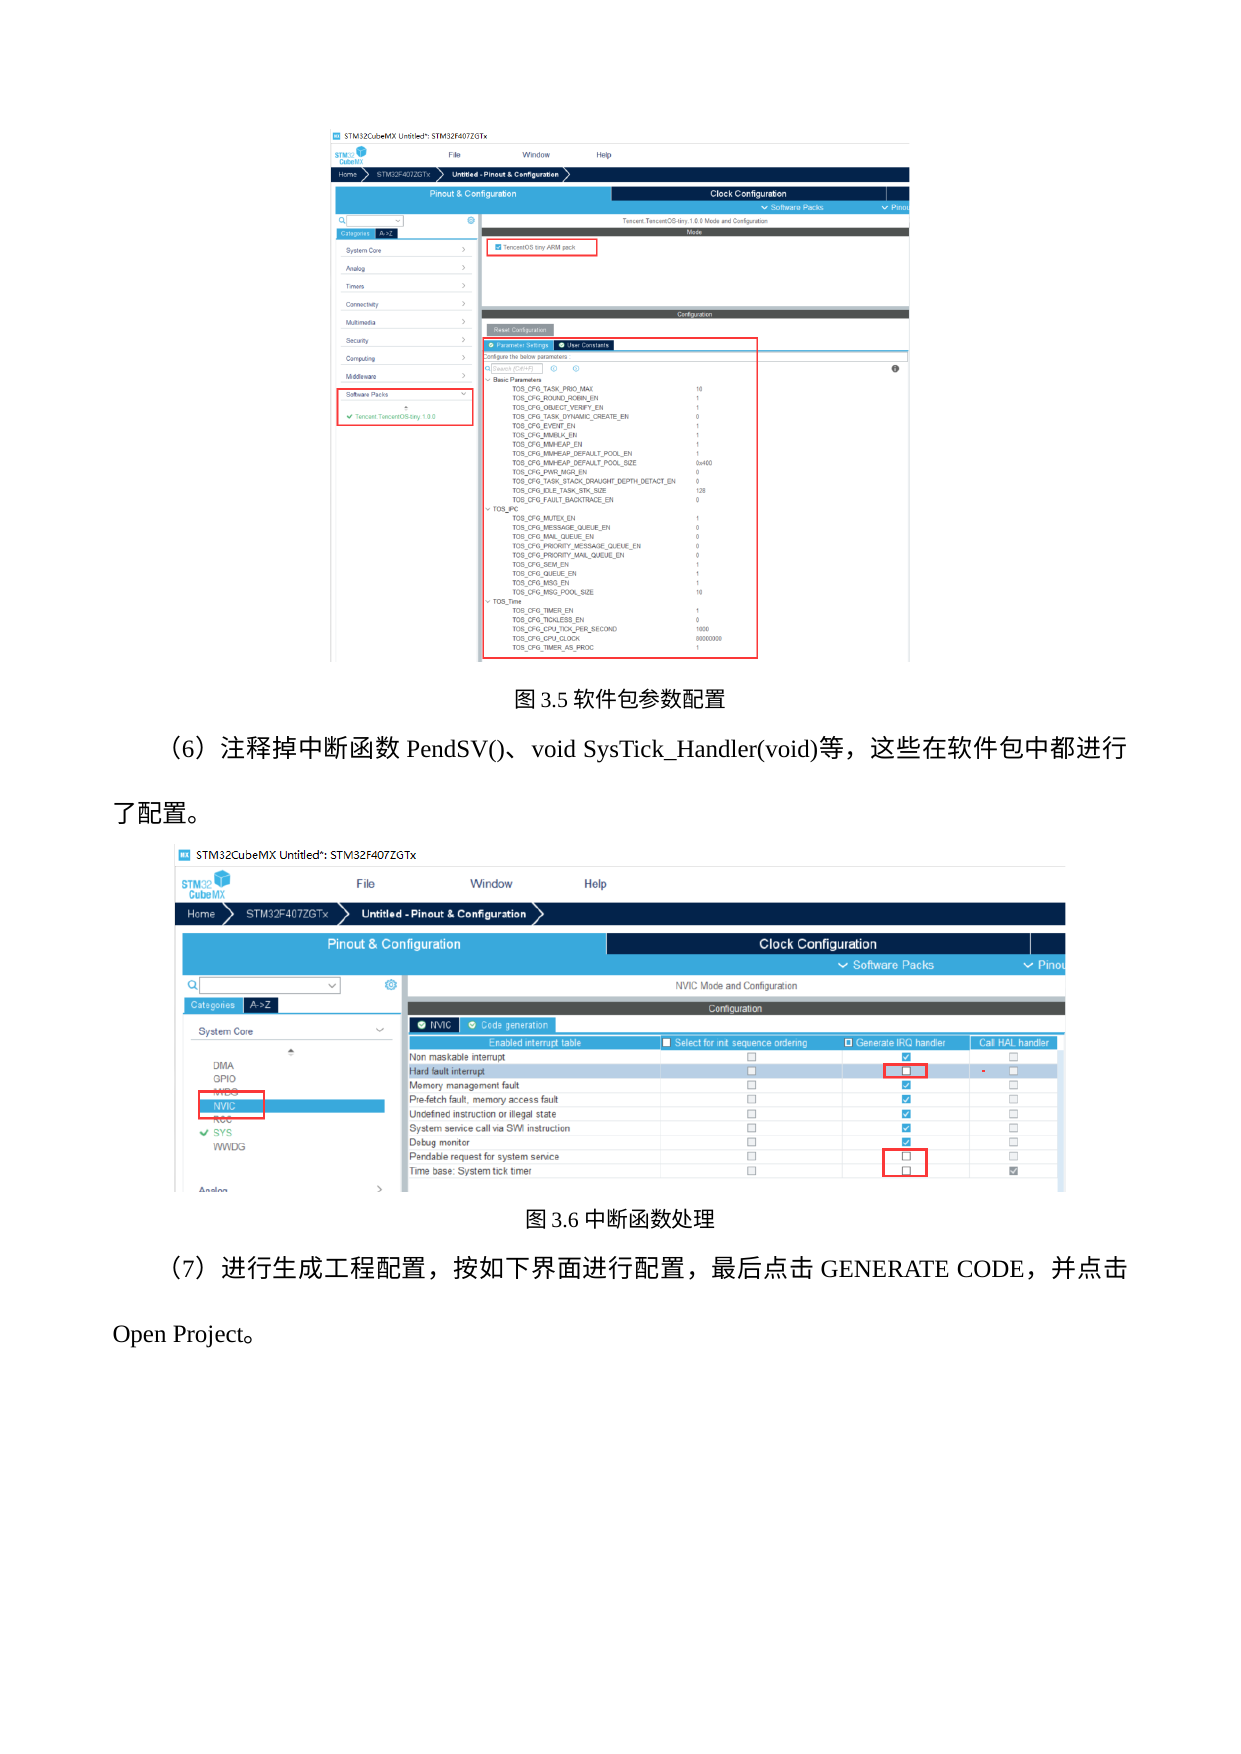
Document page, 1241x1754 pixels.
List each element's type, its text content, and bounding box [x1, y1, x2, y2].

picture [330, 129, 910, 662]
text 图3.5 软件包参数配置 [112, 682, 1128, 714]
text （7）进行生成工程配置，按如下界面进行配置，最后点击GENERATE CODE，并点击Open Project。 [112, 1234, 1128, 1364]
picture [174, 844, 1066, 1192]
text 图3.6 中断函数处理 [112, 1202, 1128, 1234]
text （6）注释掉中断函数PendSV()、void SysTick_Handler(void)等，这些在软件包中都进行了配置。 [112, 714, 1128, 844]
